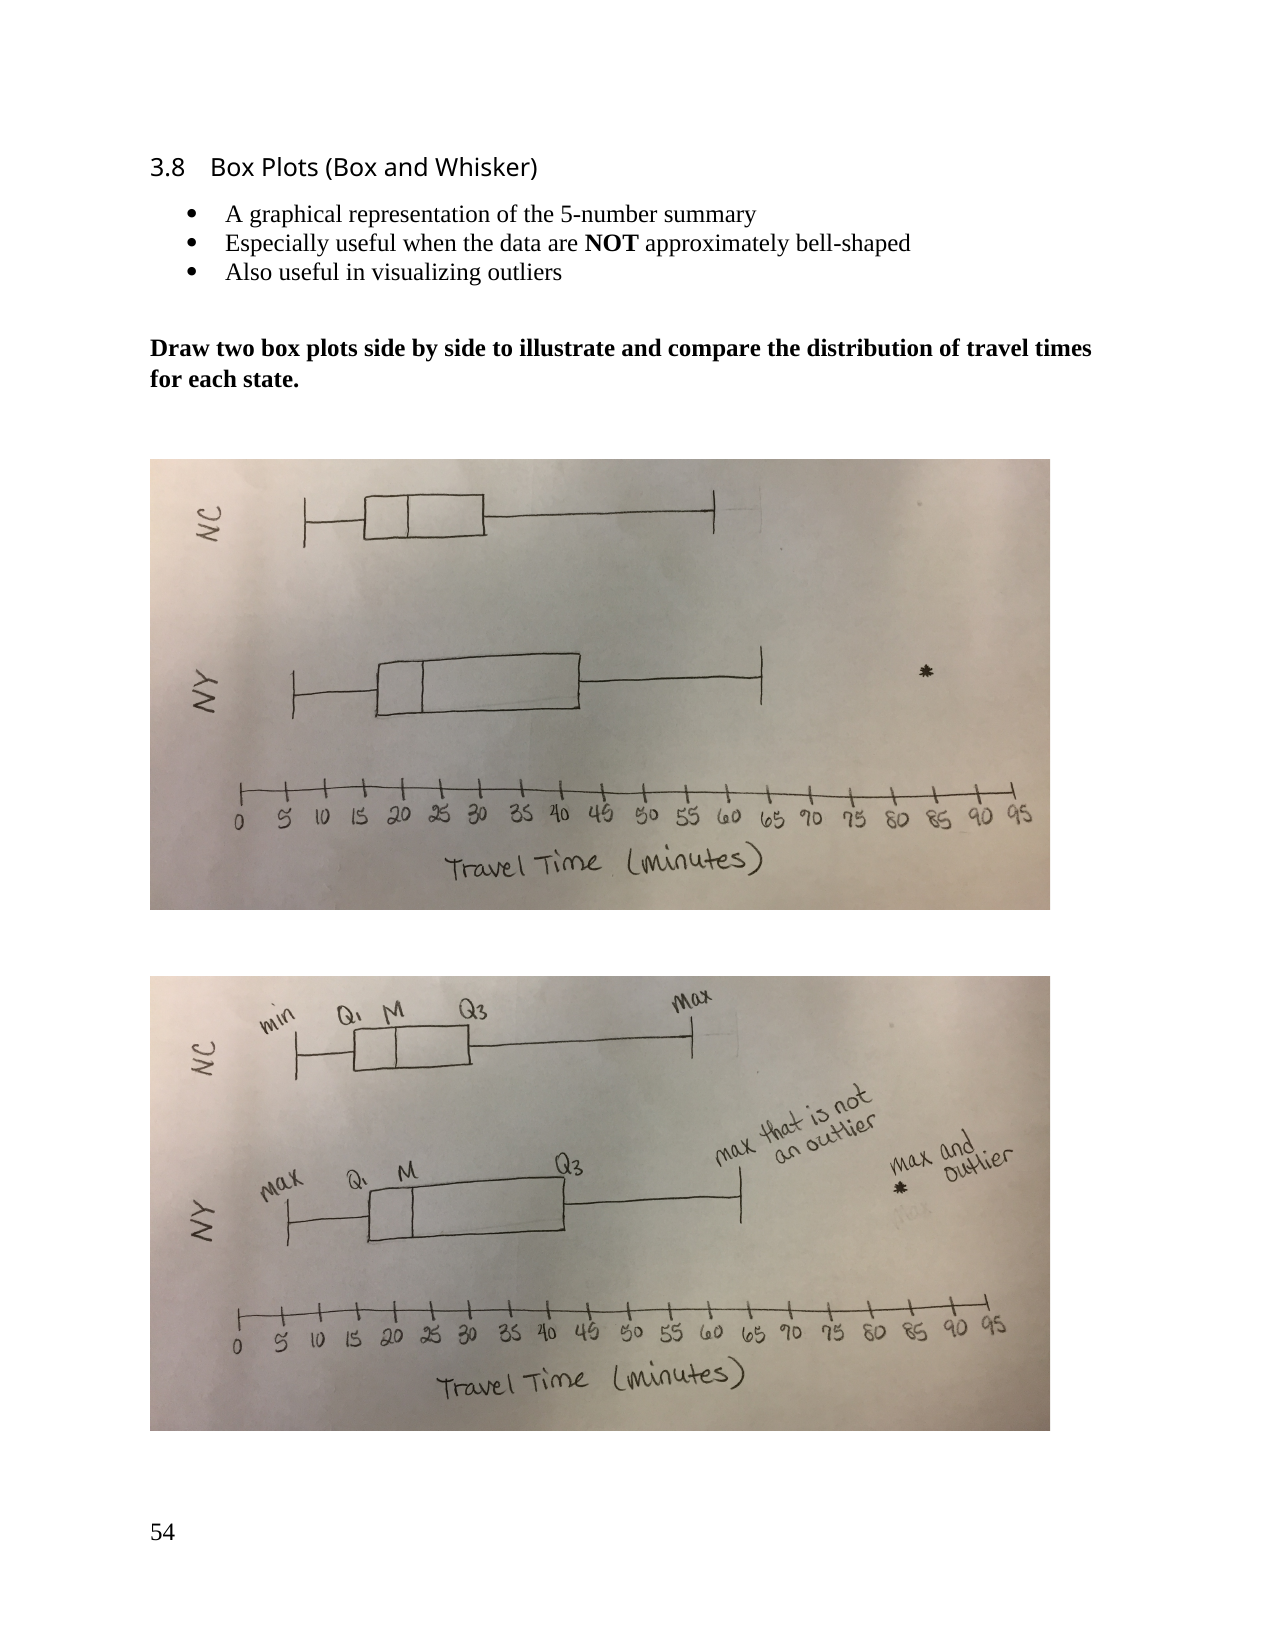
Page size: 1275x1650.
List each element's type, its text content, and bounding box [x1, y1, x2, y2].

picture [150, 459, 1050, 910]
subtitle Box Plots (Box and Whisker) [150, 150, 1125, 184]
picture [150, 976, 1050, 1431]
text Draw two box plots side by side to illustrate and compare the distribution of travel times for each state. [150, 333, 1125, 393]
list Especially useful when the data are NOT approximately bell-shaped [187, 228, 1125, 257]
list A graphical representation of the 5-number summary [187, 199, 1125, 228]
list Also useful in visualizing outliers [187, 257, 1125, 286]
